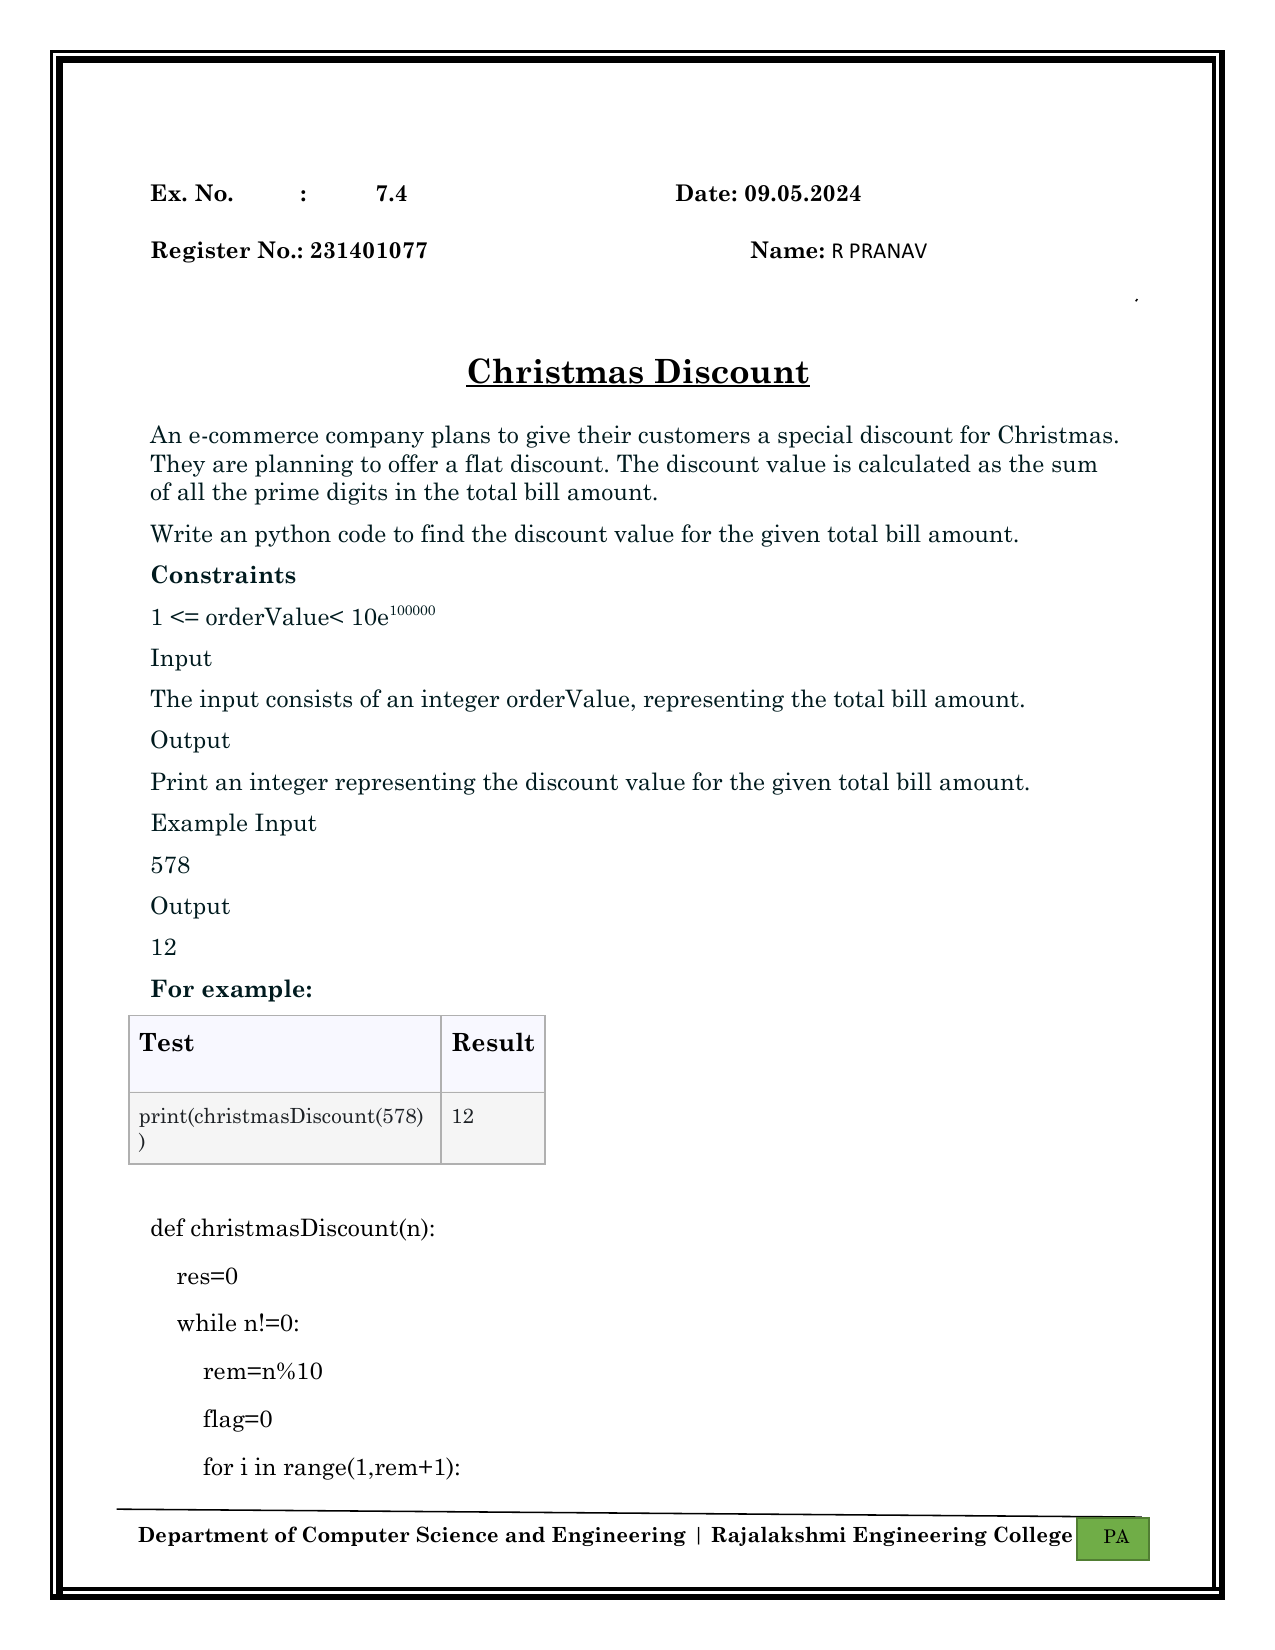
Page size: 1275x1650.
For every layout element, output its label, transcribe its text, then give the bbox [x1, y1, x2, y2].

text Write an python code to find the discount value for the given total bill amount. [150, 518, 1125, 547]
text Output [150, 891, 1125, 919]
text An e-commerce company plans to give their customers a special discount for Christmas. [150, 419, 1125, 448]
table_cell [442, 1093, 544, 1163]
text def christmasDiscount(n): [150, 1213, 1125, 1241]
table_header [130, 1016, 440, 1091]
text Register No.: 231401077 Name: R PRANAV [150, 236, 1125, 264]
text Print an integer representing the discount value for the given total bill amount. [150, 767, 1125, 796]
text rem=n%10 [150, 1356, 1125, 1385]
text while n!=0: [150, 1308, 1125, 1337]
text for i in range(1,rem+1): [150, 1452, 1125, 1481]
text Constraints [150, 560, 1125, 589]
text 12 [150, 932, 1125, 961]
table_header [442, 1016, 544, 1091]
text Input [150, 643, 1125, 671]
text Example Input [150, 808, 1125, 837]
text res=0 [150, 1260, 1125, 1289]
text The input consists of an integer orderValue, representing the total bill amount. [150, 684, 1125, 713]
text Ex. No. : 7.4 Date: 09.05.2024 [150, 179, 1125, 207]
text 578 [150, 849, 1125, 878]
text flag=0 [150, 1404, 1125, 1433]
text For example: [150, 973, 1125, 1002]
text They are planning to offer a flat discount. The discount value is calculated as the sum of all the prime digits in the total bill amount. [150, 448, 1125, 506]
text Christmas Discount [150, 350, 1125, 390]
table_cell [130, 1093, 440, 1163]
text Output [150, 725, 1125, 754]
text 1 <= orderValue< 10e100000 [150, 601, 1125, 630]
